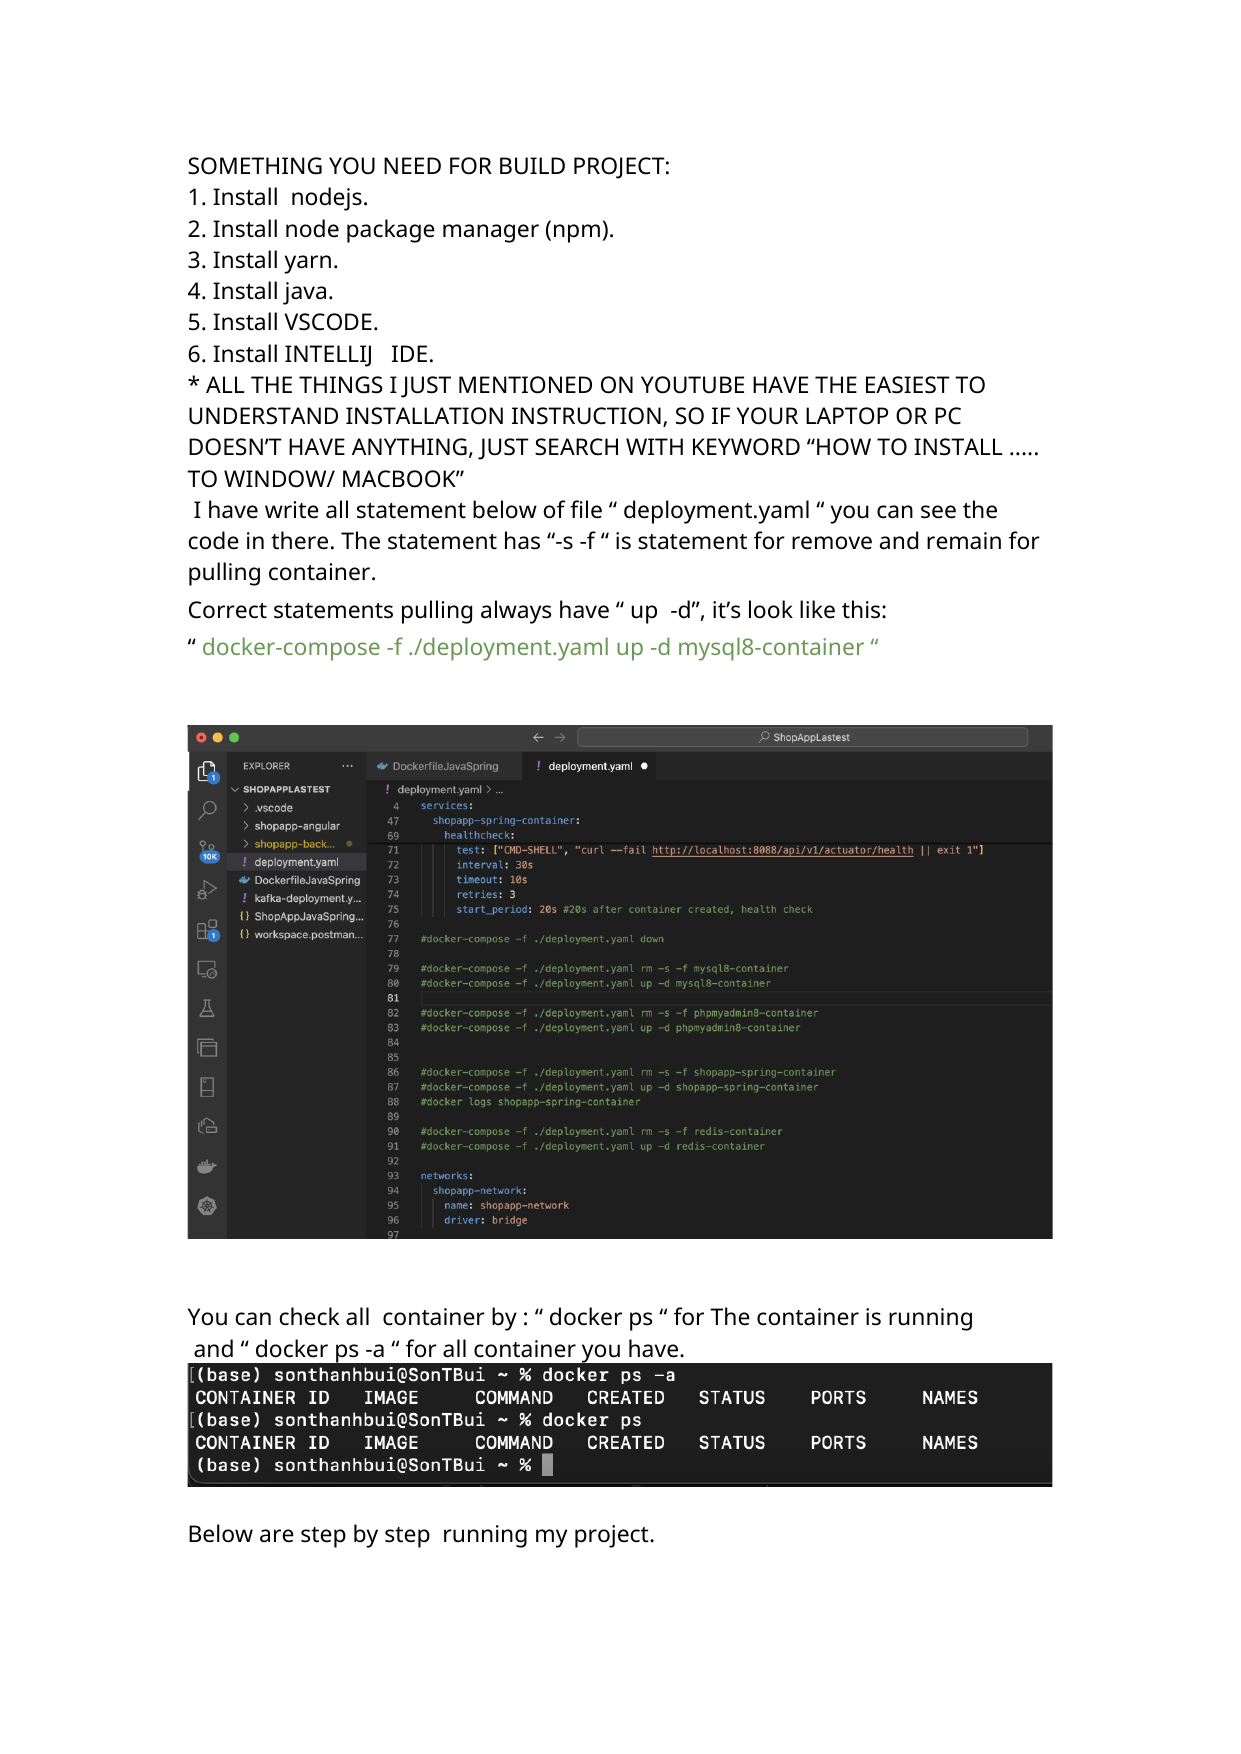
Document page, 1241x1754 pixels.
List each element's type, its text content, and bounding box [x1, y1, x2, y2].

picture [187, 1363, 1053, 1487]
list Install VSCODE. [187, 306, 1053, 337]
picture [187, 725, 1053, 1239]
text Below are step by step running my project. [187, 1518, 1053, 1549]
list Install java. [187, 275, 1053, 306]
text SOMETHING YOU NEED FOR BUILD PROJECT: [187, 150, 1053, 181]
list Install INTELLIJ IDE. [187, 337, 1053, 369]
list Install node package manager (npm). [187, 212, 1053, 244]
text and “ docker ps -a “ for all container you have. [187, 1333, 1053, 1363]
text You can check all container by : “ docker ps “ for The container is running [187, 1301, 1053, 1333]
text Correct statements pulling always have “ up -d”, it’s look like this: [187, 587, 1053, 625]
list Install yarn. [187, 244, 1053, 275]
list * ALL THE THINGS I JUST MENTIONED ON YOUTUBE HAVE THE EASIEST TO UNDERSTAND INSTALLATION INSTRUCTION, SO IF YOUR LAPTOP OR PC DOESN’T HAVE ANYTHING, JUST SEARCH WITH KEYWORD “HOW TO INSTALL ..... TO WINDOW/ MACBOOK” [187, 369, 1053, 494]
text “ docker-compose -f ./deployment.yaml up -d mysql8-container “ [187, 625, 1053, 662]
list Install nodejs. [187, 181, 1053, 212]
text I have write all statement below of file “ deployment.yaml “ you can see the code in there. The statement has “-s -f “ is statement for remove and remain for pulling container. [187, 494, 1053, 587]
